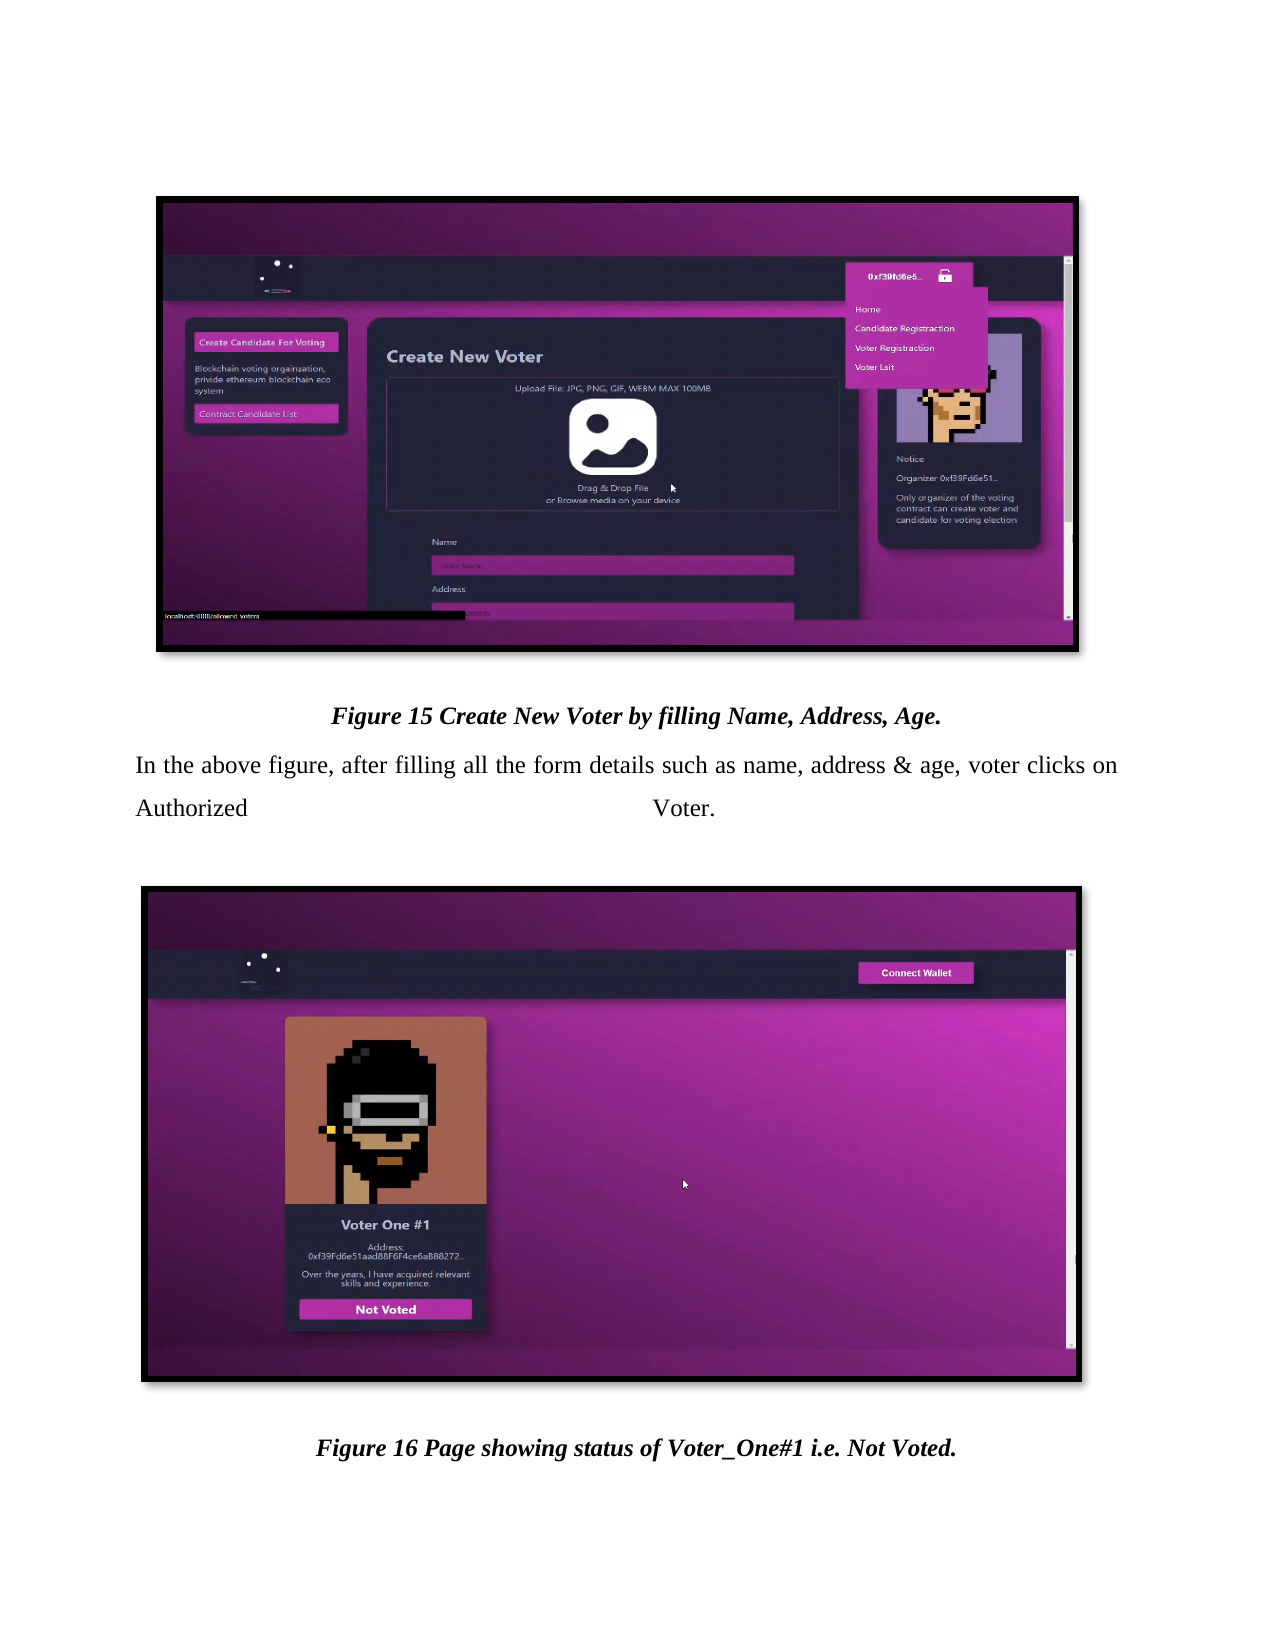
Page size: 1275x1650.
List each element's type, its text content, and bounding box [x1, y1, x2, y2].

text Figure 16 Page showing status of Voter_One#1 i.e. Not Voted. [150, 1433, 1125, 1462]
picture [148, 892, 1076, 1376]
text Figure 15 Create New Voter by filling Name, Address, Age. [150, 701, 1125, 729]
picture [163, 203, 1073, 645]
